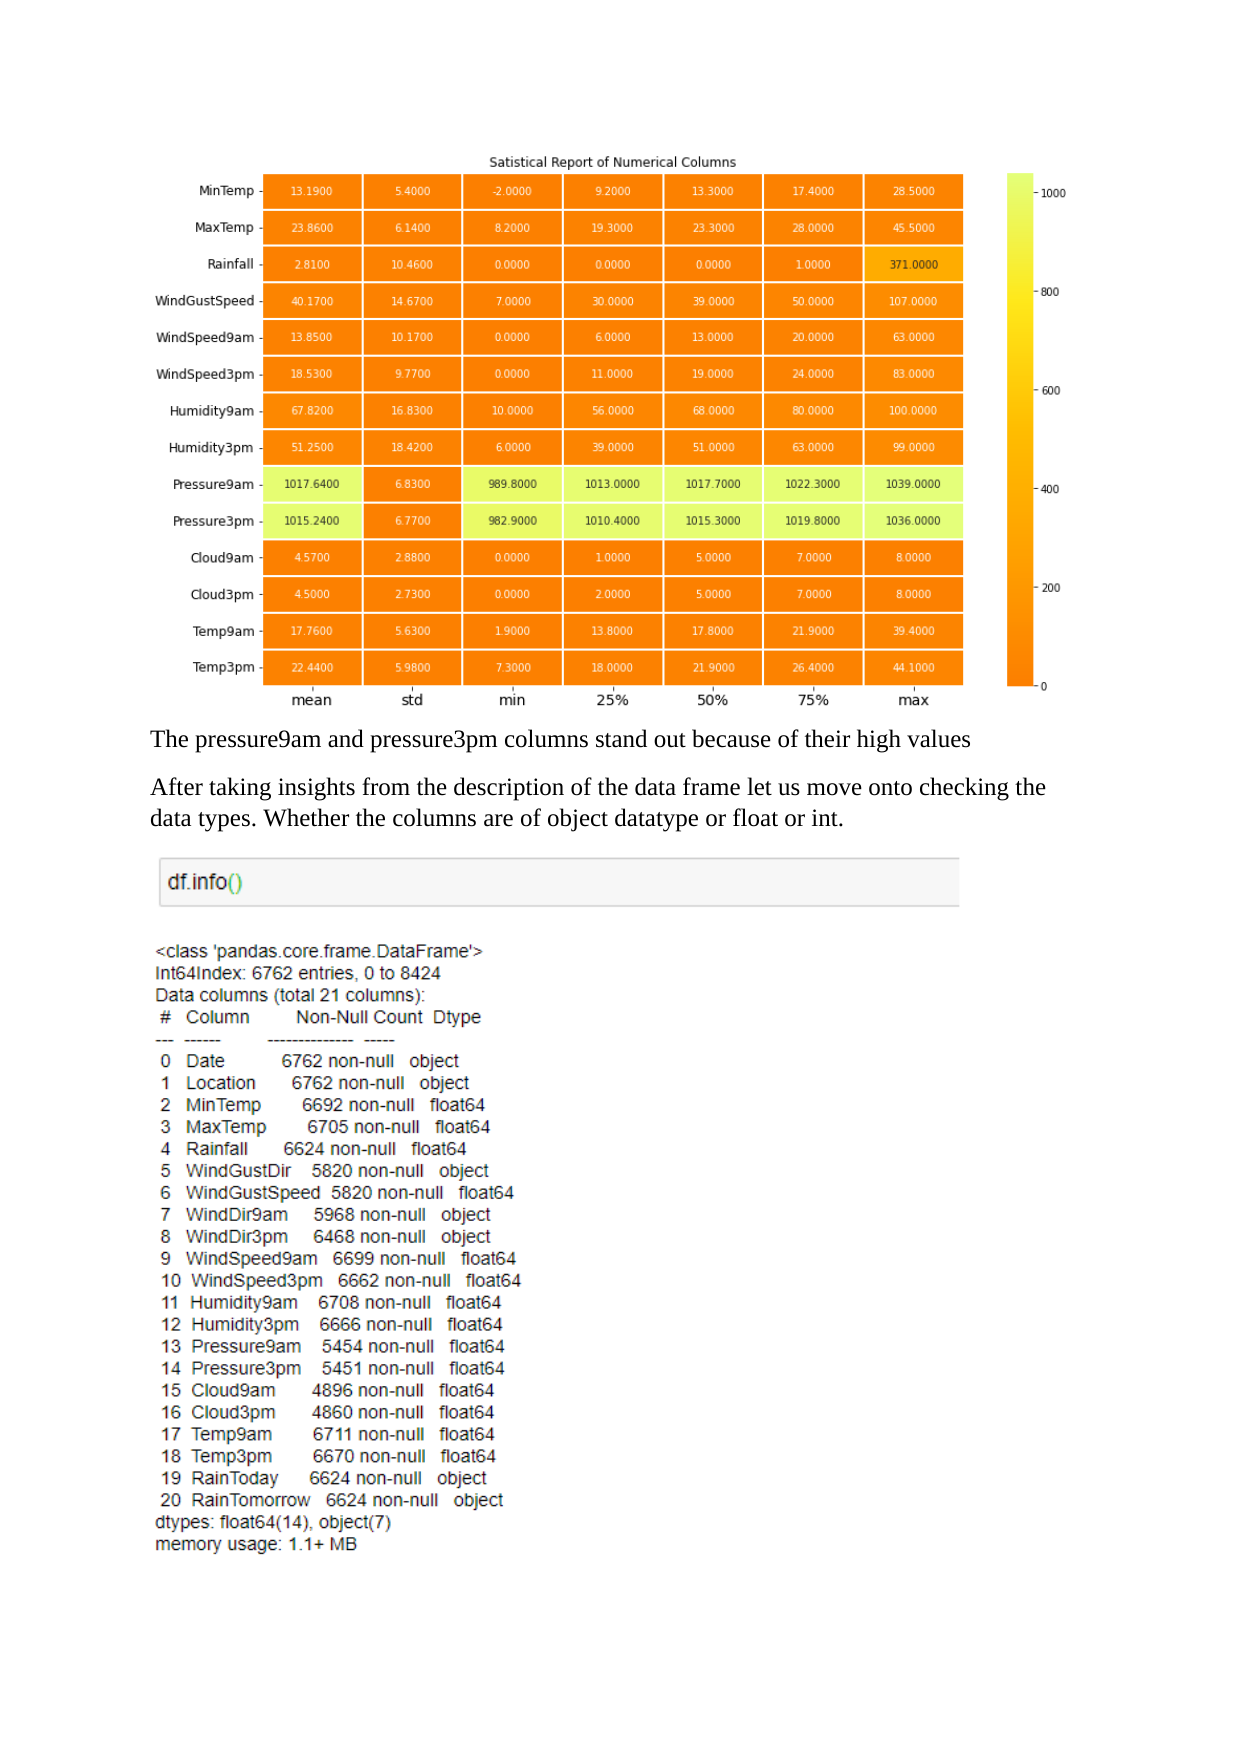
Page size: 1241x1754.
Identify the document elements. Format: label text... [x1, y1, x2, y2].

picture [150, 933, 540, 1580]
text After taking insights from the description of the data frame let us move onto checking the data types. Whether the columns are of object datatype or float or int. [150, 772, 1090, 831]
text The pressure9am and pressure3pm columns stand out because of their high values [150, 722, 1090, 753]
picture [150, 150, 1091, 722]
picture [150, 850, 960, 915]
